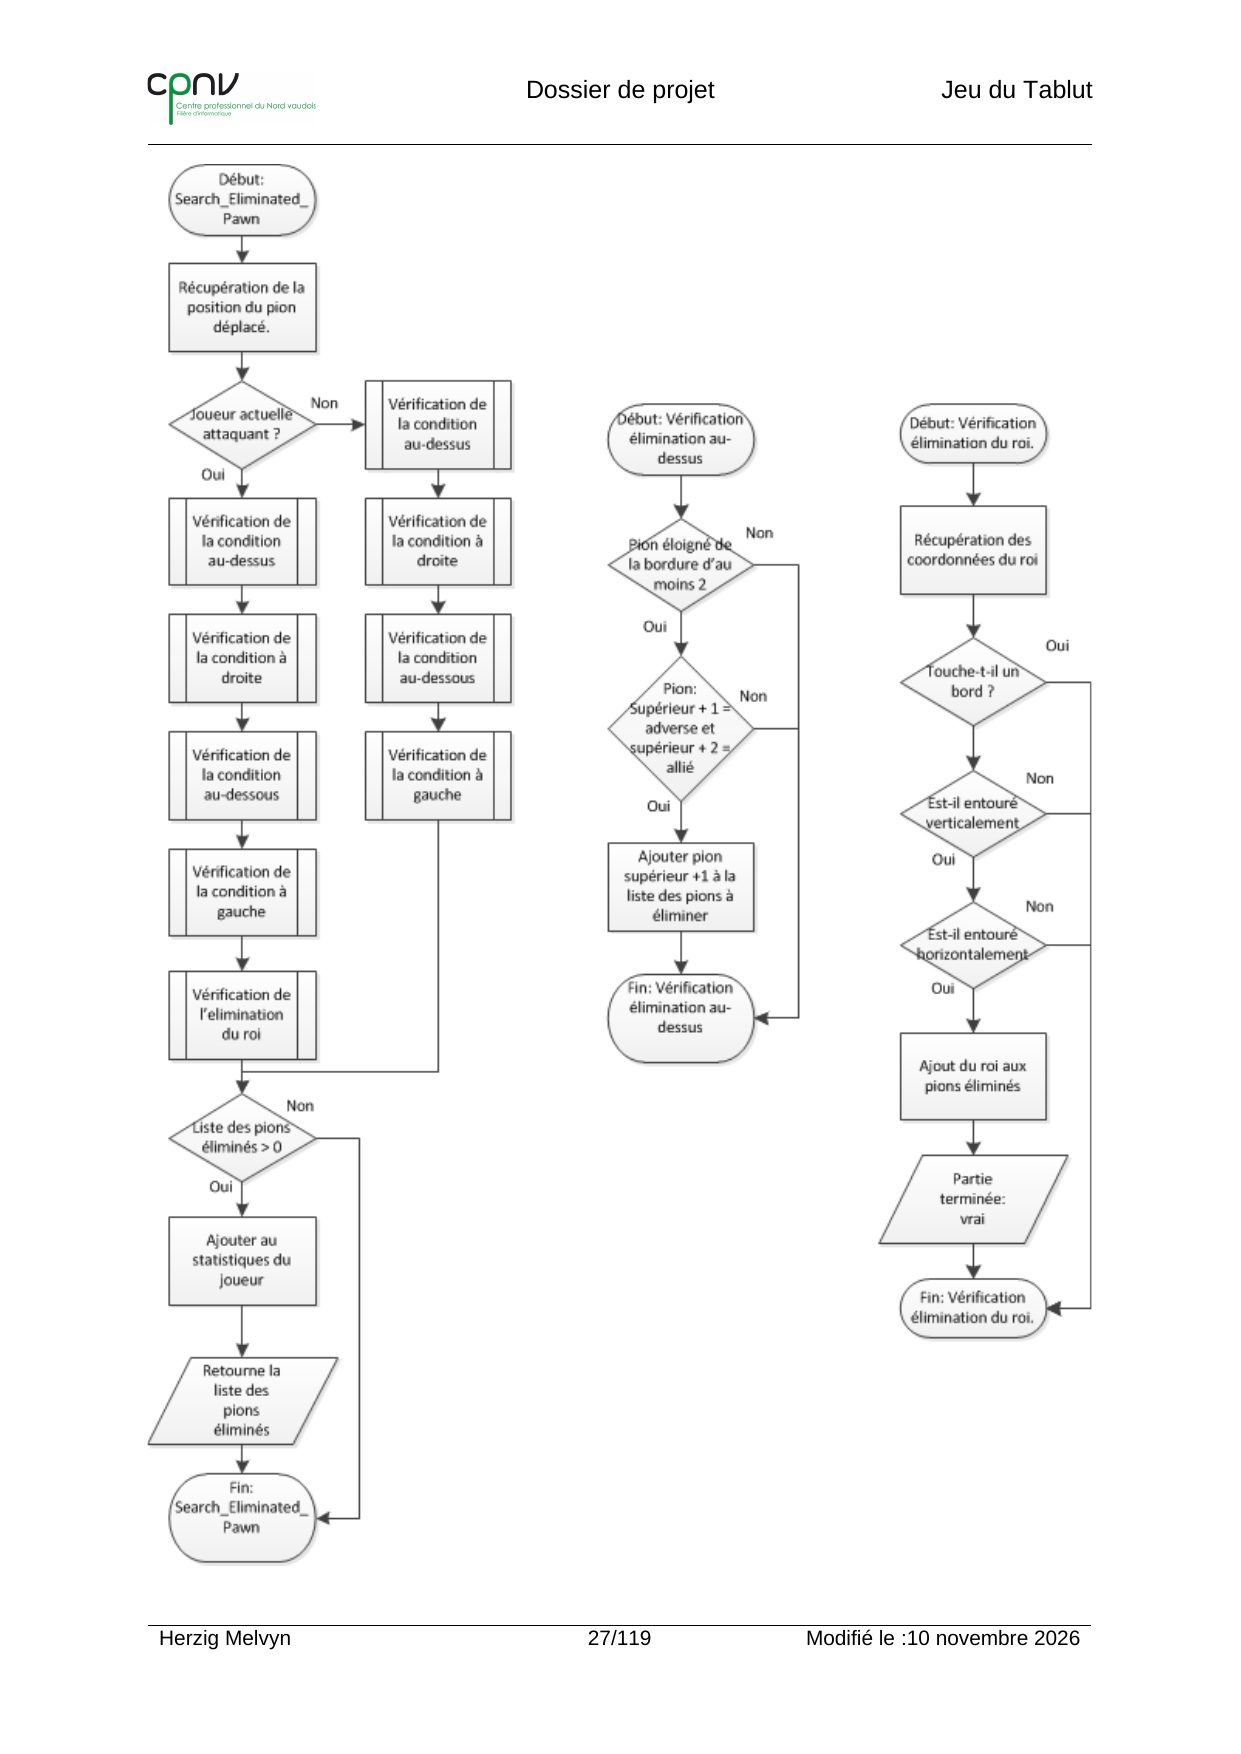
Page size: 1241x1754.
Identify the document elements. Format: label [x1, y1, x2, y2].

picture [147, 164, 1092, 1566]
picture [147, 73, 316, 125]
